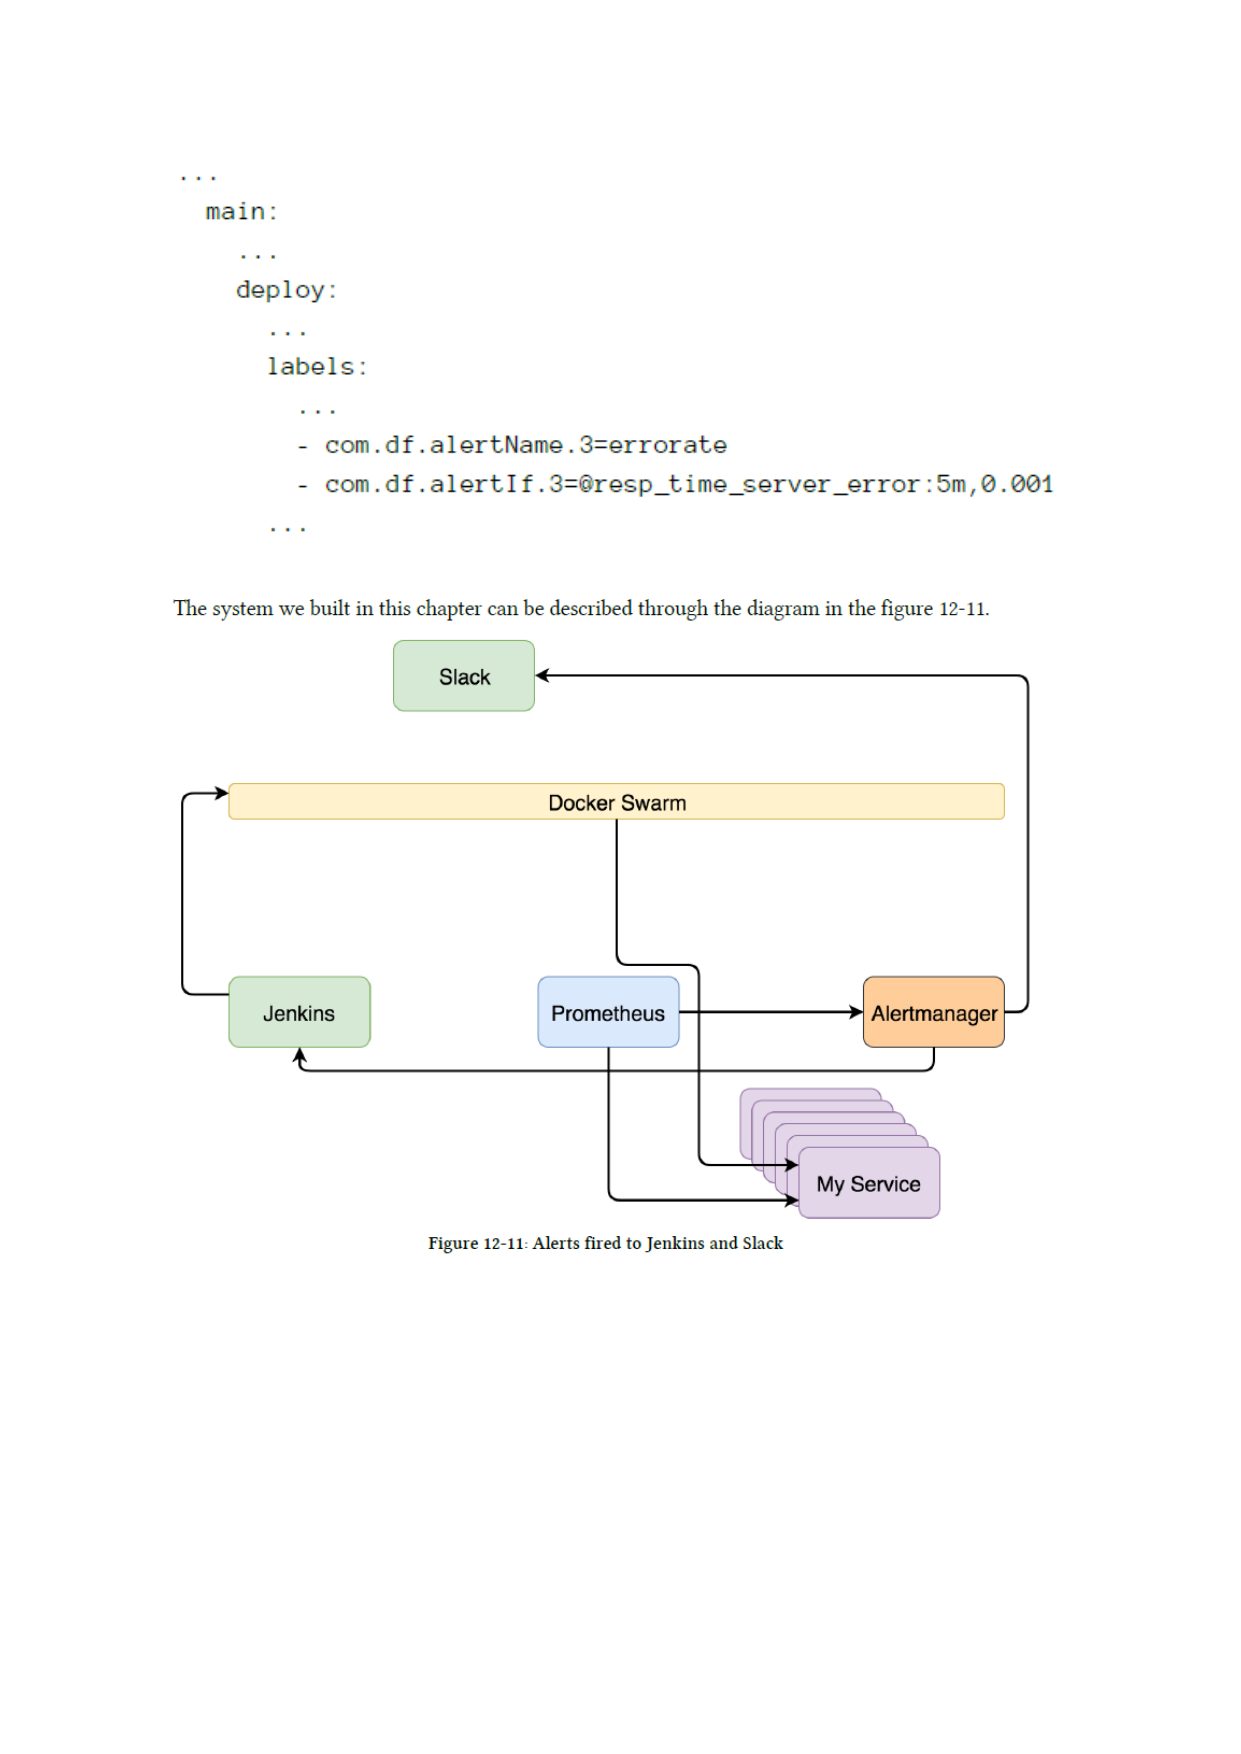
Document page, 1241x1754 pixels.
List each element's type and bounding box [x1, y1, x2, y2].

picture [150, 584, 1091, 1277]
picture [150, 150, 1088, 566]
